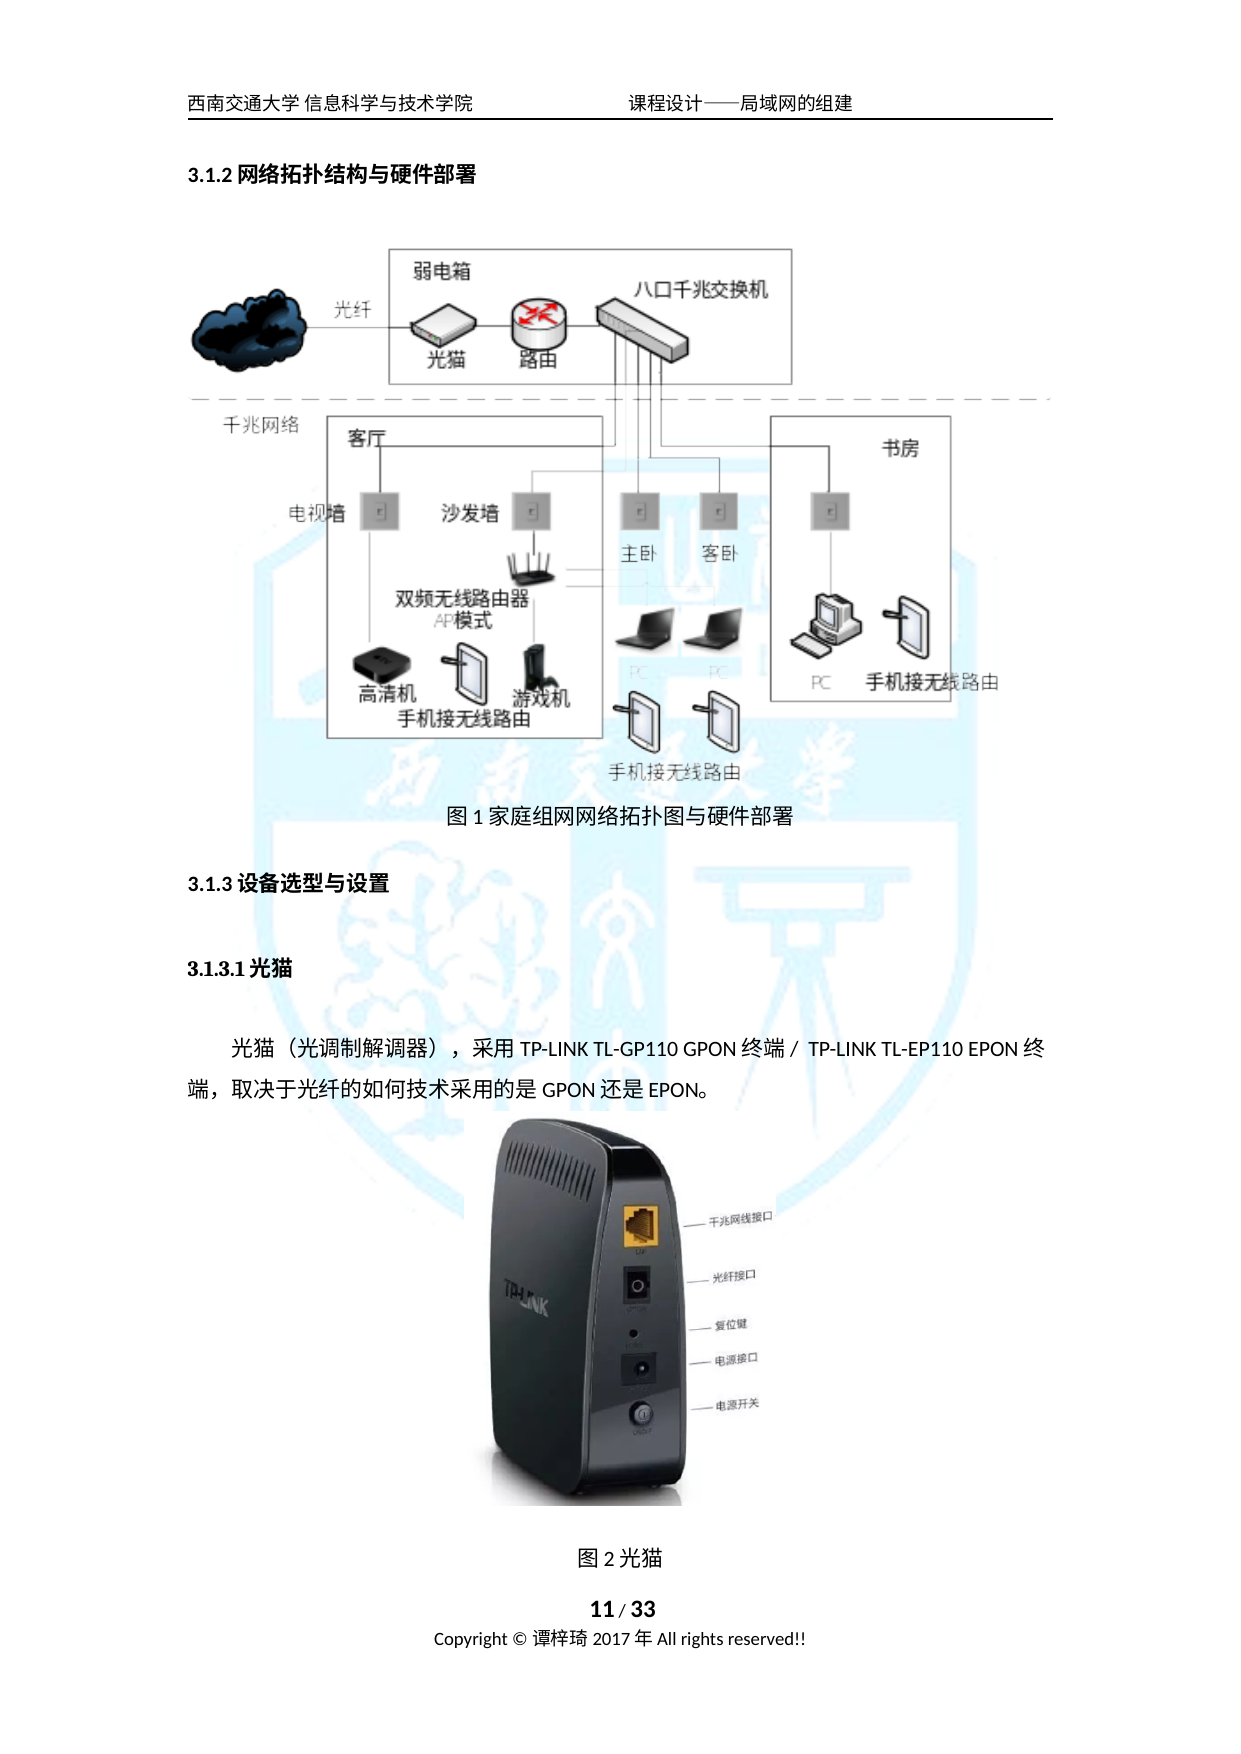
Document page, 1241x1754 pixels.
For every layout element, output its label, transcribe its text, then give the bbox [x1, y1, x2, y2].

text 光猫（光调制解调器），采用TP-LINK TL-GP110 GPON终端 / TP-LINK TL-EP110 EPON终端，取决于光纤的如何技术采用的是GPON还是EPON。 [187, 1031, 1053, 1104]
picture [464, 1111, 777, 1506]
subtitle 3.1.2网络拓扑结构与硬件部署 [187, 156, 1053, 189]
subtitle 3.1.3设备选型与设置 [187, 866, 1053, 898]
subtitle 3.1.3.1光猫 [187, 950, 1053, 983]
text 图2 光猫 [187, 1541, 1053, 1573]
text 图1 家庭组网网络拓扑图与硬件部署 [187, 798, 1053, 831]
